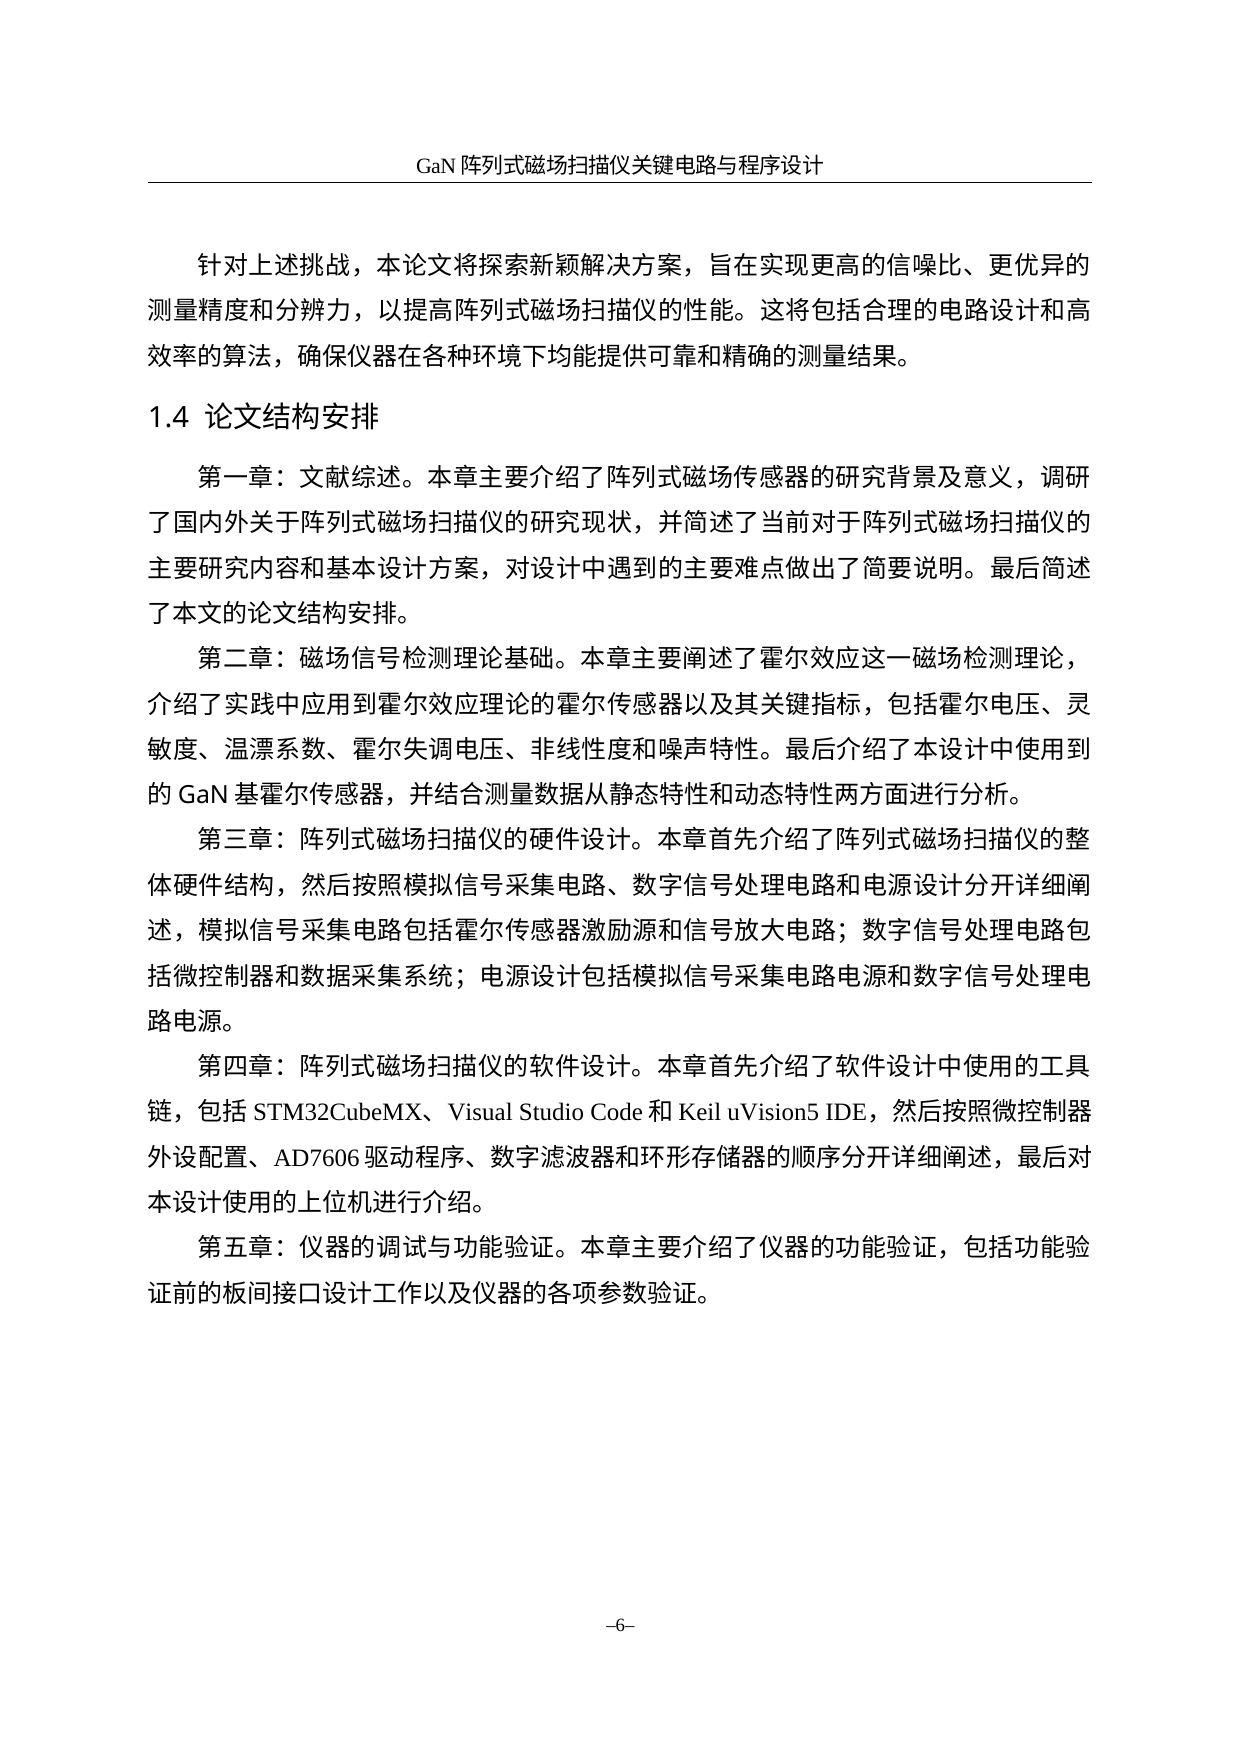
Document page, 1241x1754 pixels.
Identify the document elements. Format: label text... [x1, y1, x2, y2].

subtitle 1.4 论文结构安排 [148, 394, 1092, 436]
text 第五章：仪器的调试与功能验证。本章主要介绍了仪器的功能验证，包括功能验证前的板间接口设计工作以及仪器的各项参数验证。 [148, 1228, 1092, 1309]
text 第三章：阵列式磁场扫描仪的硬件设计。本章首先介绍了阵列式磁场扫描仪的整体硬件结构，然后按照模拟信号采集电路、数字信号处理电路和电源设计分开详细阐述，模拟信号采集电路包括霍尔传感器激励源和信号放大电路；数字信号处理电路包括微控制器和数据采集系统；电源设计包括模拟信号采集电路电源和数字信号处理电路电源。 [148, 820, 1092, 1037]
text 第四章：阵列式磁场扫描仪的软件设计。本章首先介绍了软件设计中使用的工具链，包括STM32CubeMX、Visual Studio Code和Keil uVision5 IDE，然后按照微控制器外设配置、AD7606驱动程序、数字滤波器和环形存储器的顺序分开详细阐述，最后对本设计使用的上位机进行介绍。 [148, 1047, 1092, 1219]
text 第一章：文献综述。本章主要介绍了阵列式磁场传感器的研究背景及意义，调研了国内外关于阵列式磁场扫描仪的研究现状，并简述了当前对于阵列式磁场扫描仪的主要研究内容和基本设计方案，对设计中遇到的主要难点做出了简要说明。最后简述了本文的论文结构安排。 [148, 457, 1092, 630]
text 针对上述挑战，本论文将探索新颖解决方案，旨在实现更高的信噪比、更优异的测量精度和分辨力，以提高阵列式磁场扫描仪的性能。这将包括合理的电路设计和高效率的算法，确保仪器在各种环境下均能提供可靠和精确的测量结果。 [148, 246, 1092, 372]
text 第二章：磁场信号检测理论基础。本章主要阐述了霍尔效应这一磁场检测理论，介绍了实践中应用到霍尔效应理论的霍尔传感器以及其关键指标，包括霍尔电压、灵敏度、温漂系数、霍尔失调电压、非线性度和噪声特性。最后介绍了本设计中使用到的GaN基霍尔传感器，并结合测量数据从静态特性和动态特性两方面进行分析。 [148, 639, 1092, 811]
